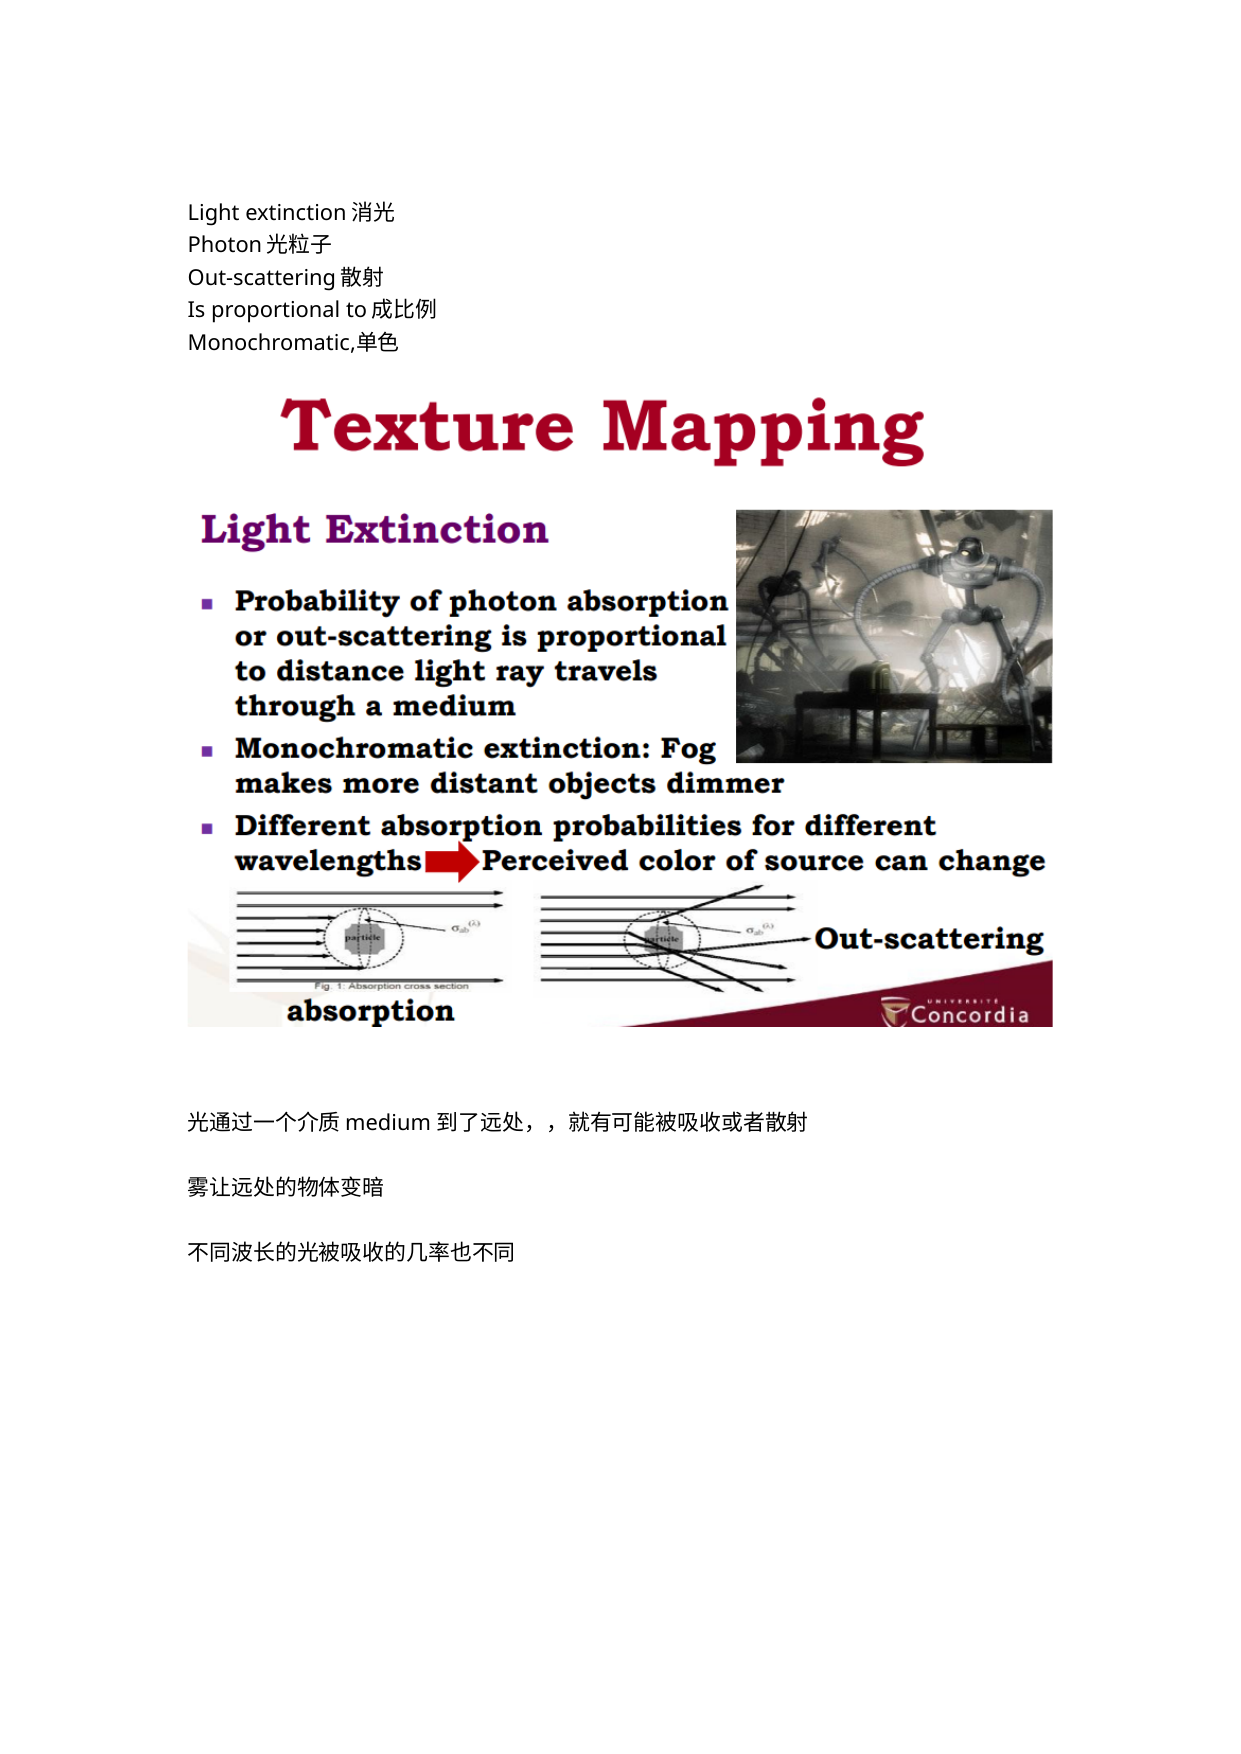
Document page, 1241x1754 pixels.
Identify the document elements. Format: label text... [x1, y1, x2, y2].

picture [187, 389, 1053, 1027]
text Light extinction消光 [187, 194, 1053, 227]
text 不同波长的光被吸收的几率也不同 [187, 1234, 1053, 1267]
text Is proportional to成比例 [187, 292, 1053, 324]
text Monochromatic,单色 [187, 324, 1053, 357]
text 光通过一个介质medium 到了远处，，就有可能被吸收或者散射 [187, 1104, 1053, 1137]
text 雾让远处的物体变暗 [187, 1169, 1053, 1202]
text Out-scattering散射 [187, 259, 1053, 292]
text Photon光粒子 [187, 227, 1053, 259]
